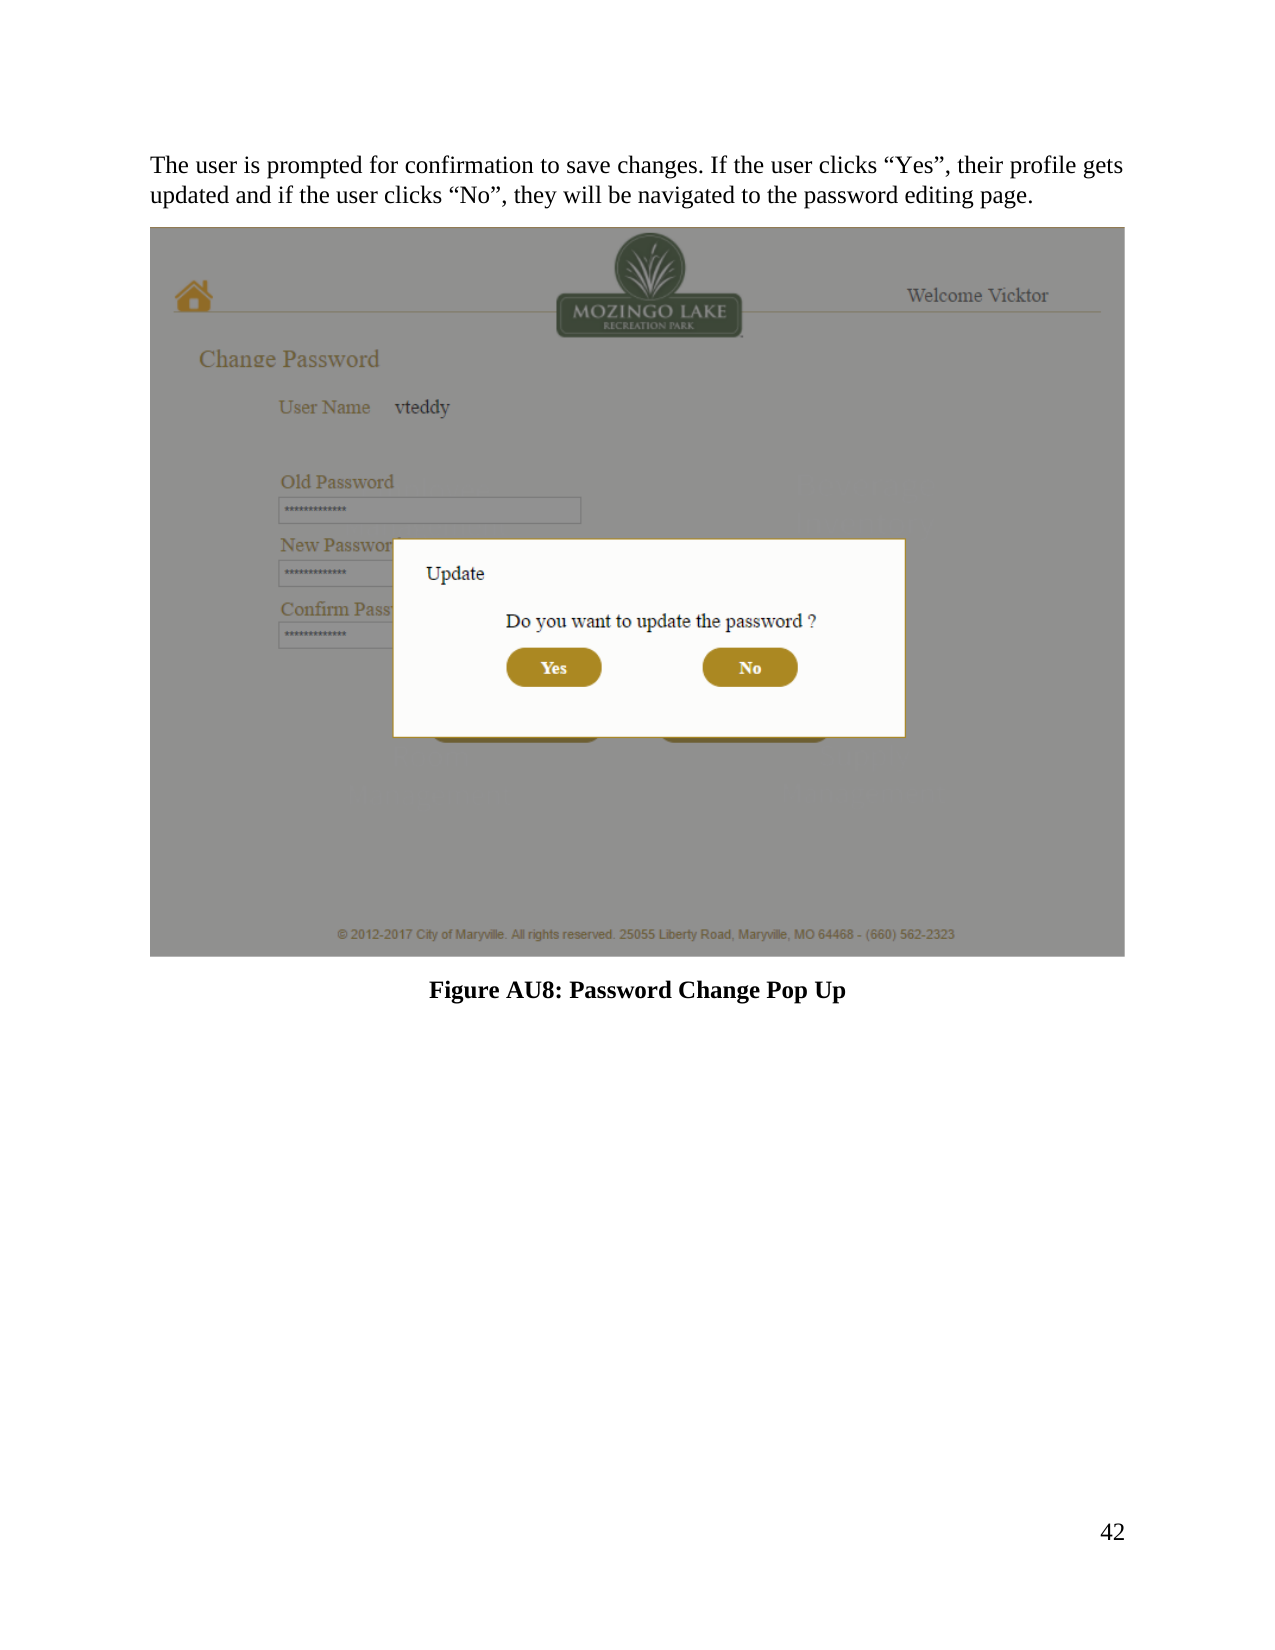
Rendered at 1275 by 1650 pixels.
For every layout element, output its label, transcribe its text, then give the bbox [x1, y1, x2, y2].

text The user is prompted for confirmation to save changes. If the user clicks “Yes”, their profile gets updated and if the user clicks “No”, they will be navigated to the password editing page. [150, 150, 1125, 209]
picture [150, 227, 1125, 958]
text Figure AU8: Password Change Pop Up [150, 976, 1125, 1004]
